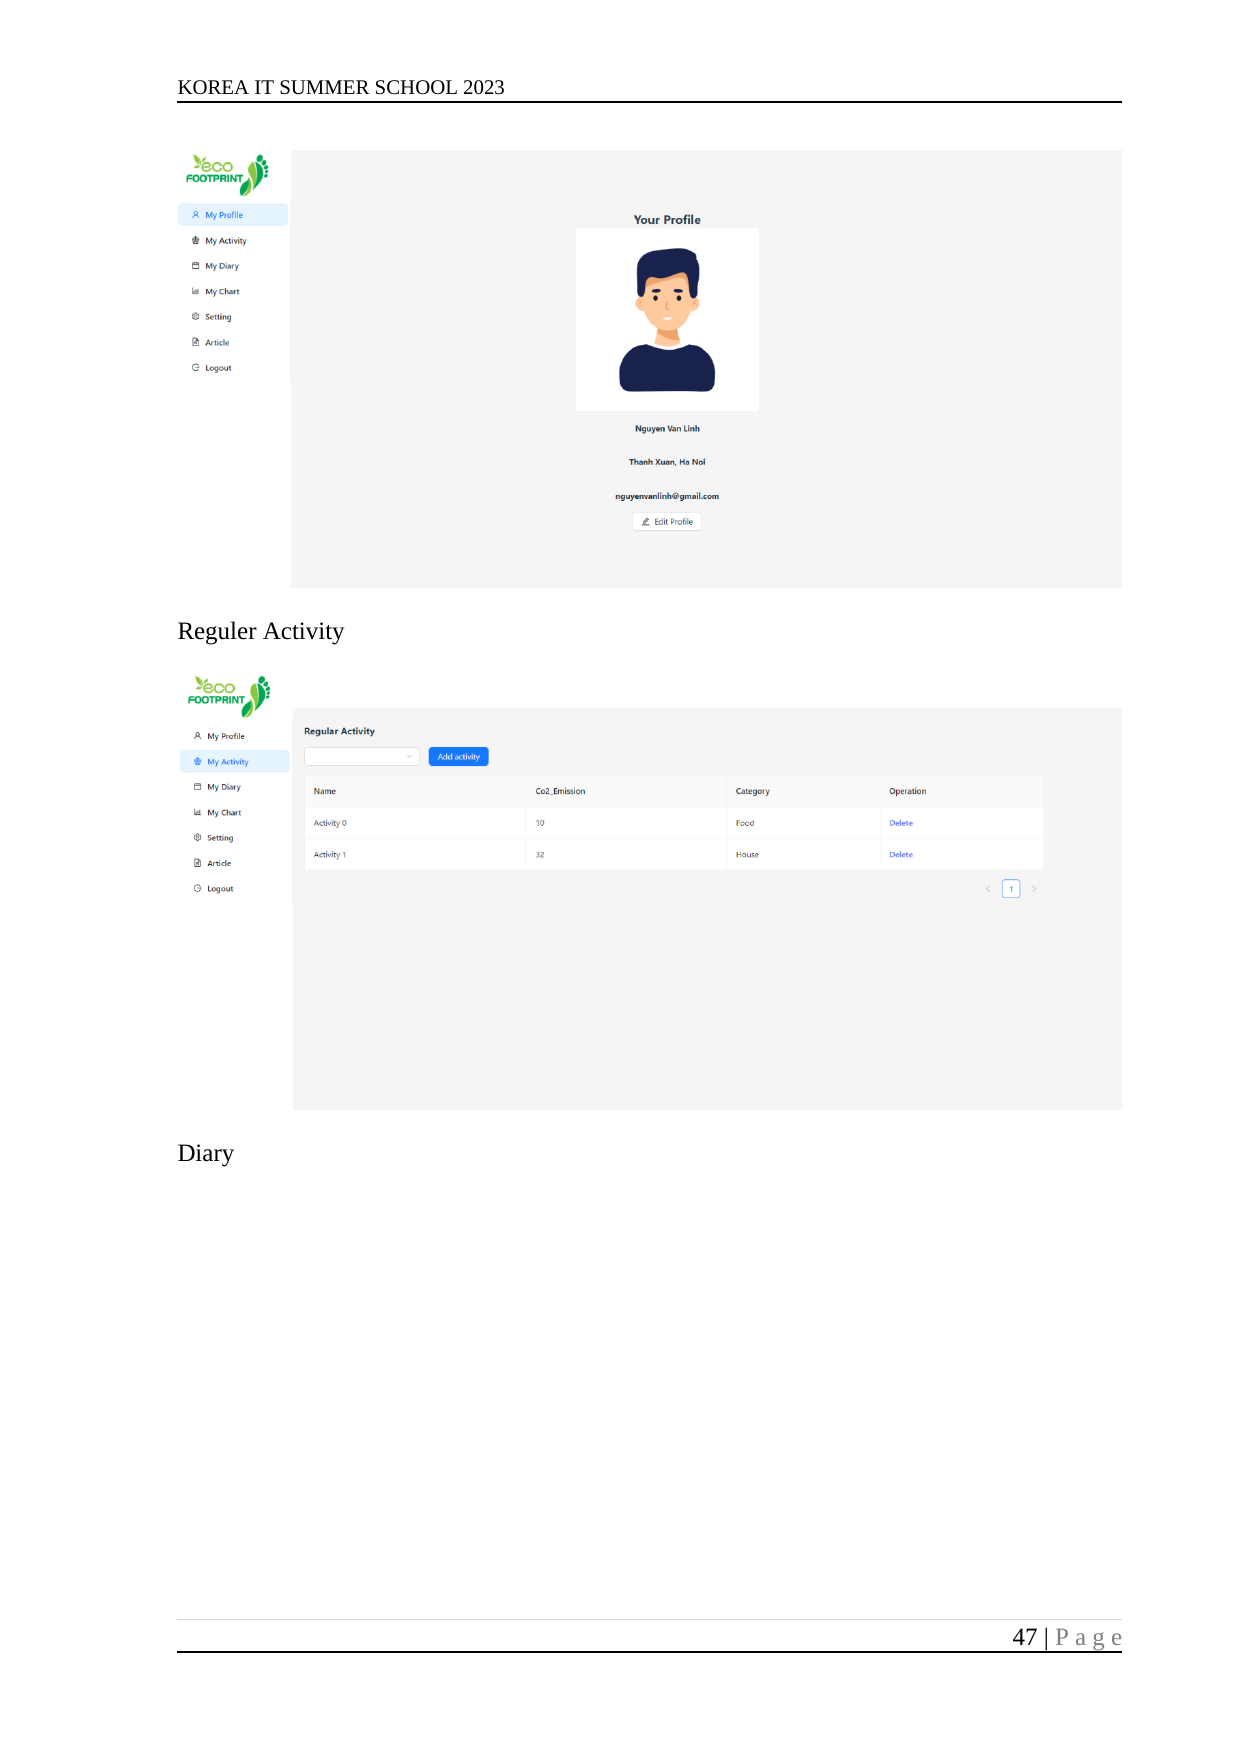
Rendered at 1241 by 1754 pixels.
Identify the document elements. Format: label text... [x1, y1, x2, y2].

picture [177, 673, 1123, 1110]
text Reguler Activity [177, 616, 1122, 645]
text Diary [177, 1138, 1122, 1167]
picture [177, 150, 1123, 588]
